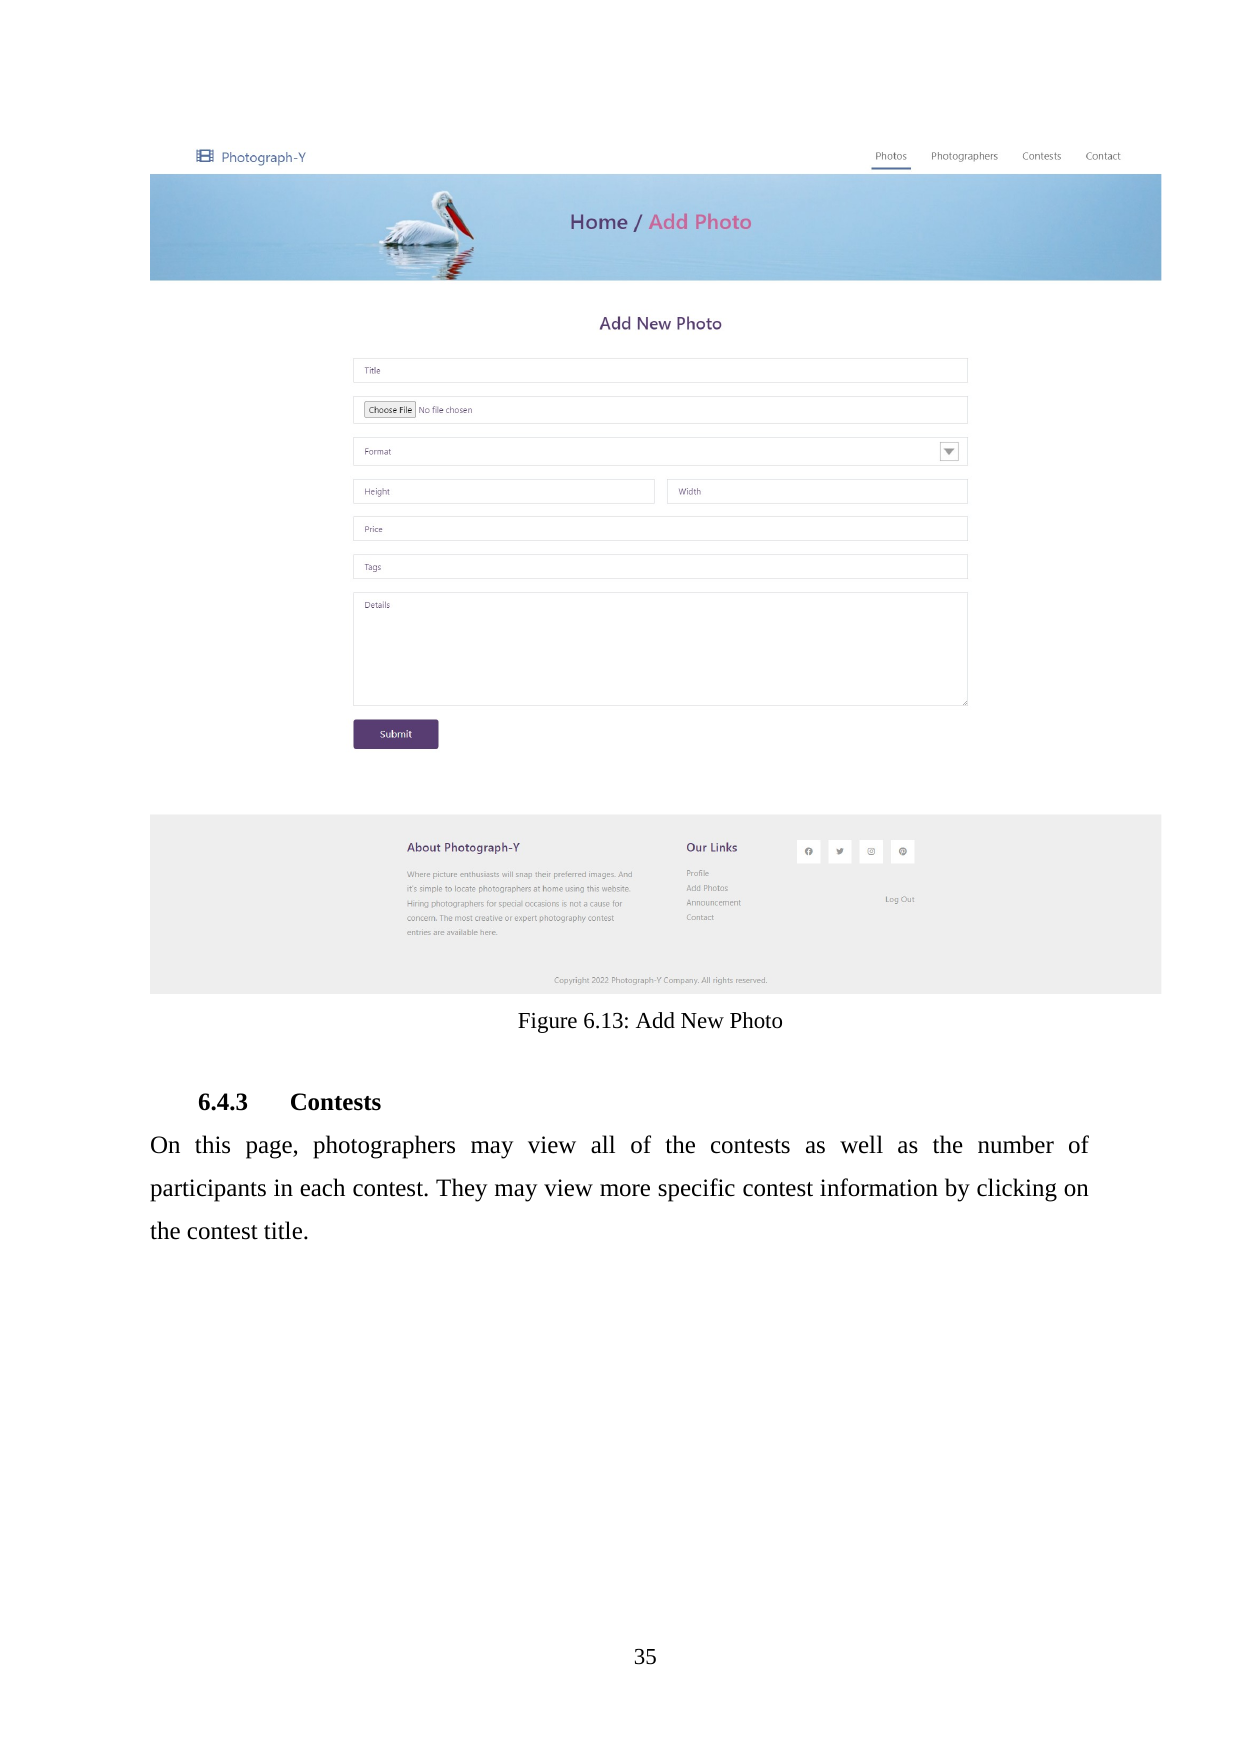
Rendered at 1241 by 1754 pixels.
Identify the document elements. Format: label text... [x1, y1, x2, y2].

picture [150, 139, 1162, 994]
subtitle Contests [198, 1087, 1090, 1115]
subtitle On this page, photographers may view all of the contests as well as the number of participants in each contest. They may view more specific contest information by clicking on the contest title. [150, 1130, 1090, 1245]
subtitle Figure 6.13: Add New Photo [150, 1008, 1151, 1034]
